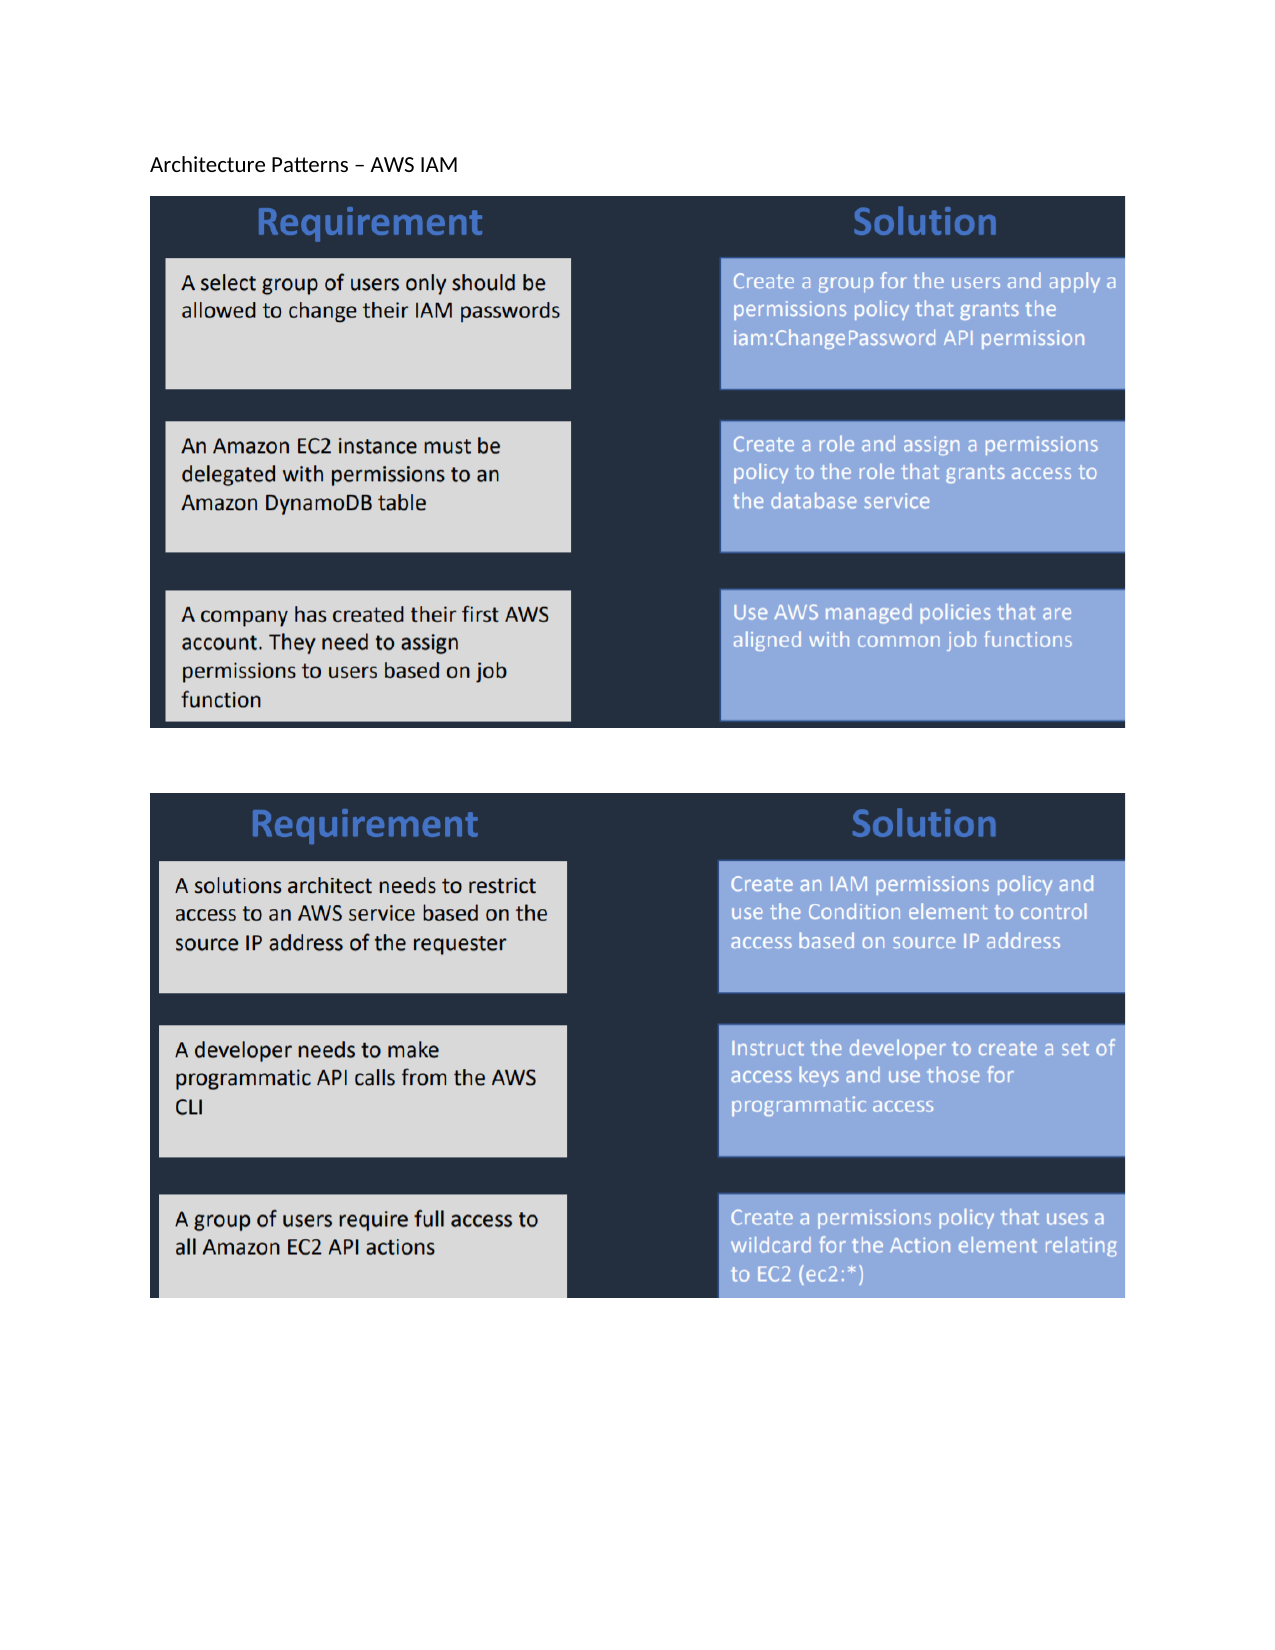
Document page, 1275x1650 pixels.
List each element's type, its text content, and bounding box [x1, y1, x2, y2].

picture [150, 196, 1125, 728]
picture [150, 793, 1125, 1298]
text Architecture Patterns – AWS IAM [150, 150, 1125, 178]
